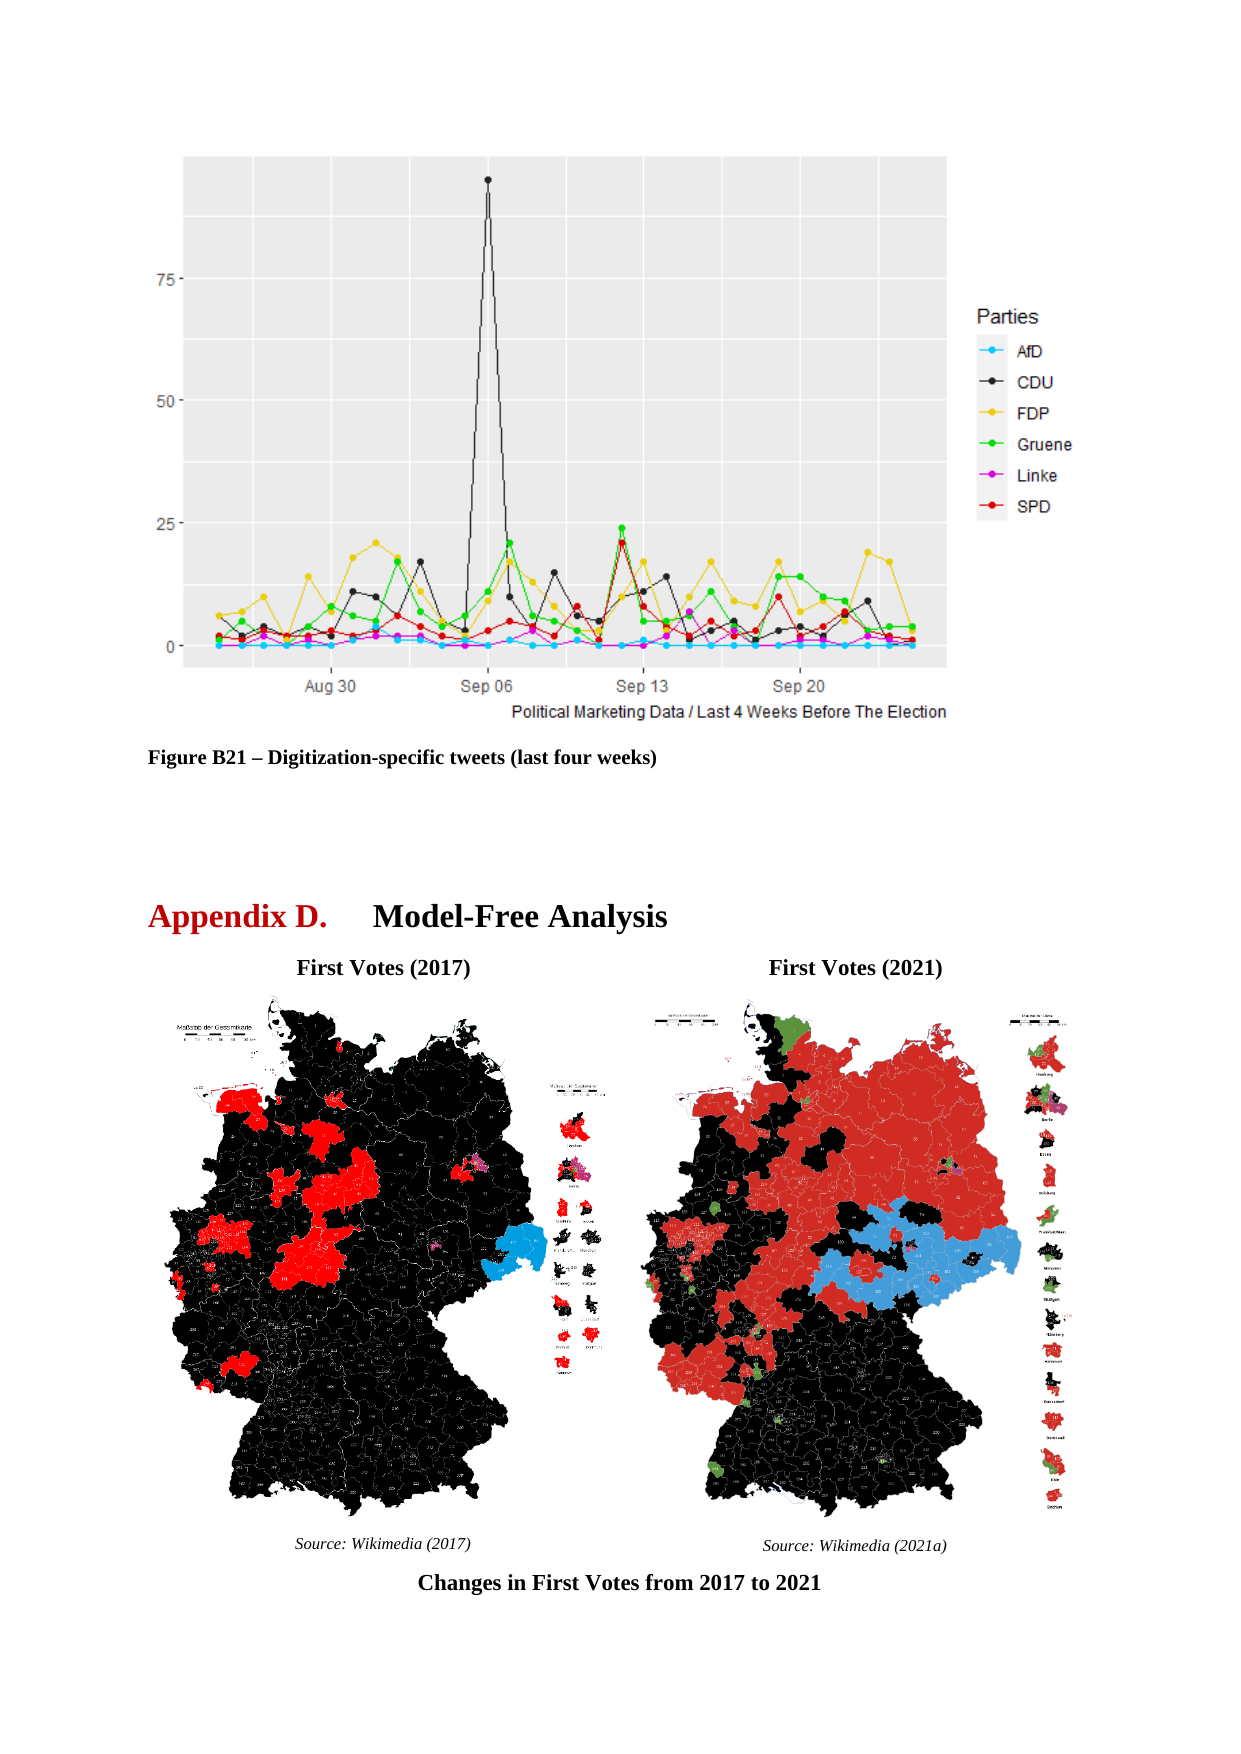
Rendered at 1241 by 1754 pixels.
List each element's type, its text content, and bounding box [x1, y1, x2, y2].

table_header First Votes (2017) Source: Wikimedia (2017) [148, 954, 619, 1568]
text Figure B21 – Digitization-specific tweets (last four weeks) [148, 745, 1093, 769]
picture [147, 147, 1093, 730]
table_header First Votes (2021) Source: Wikimedia (2021a) [620, 954, 1092, 1568]
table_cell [148, 1569, 1092, 1608]
picture [634, 993, 1078, 1521]
text Appendix D. Model-Free Analysis [148, 896, 1093, 935]
picture [162, 993, 605, 1518]
